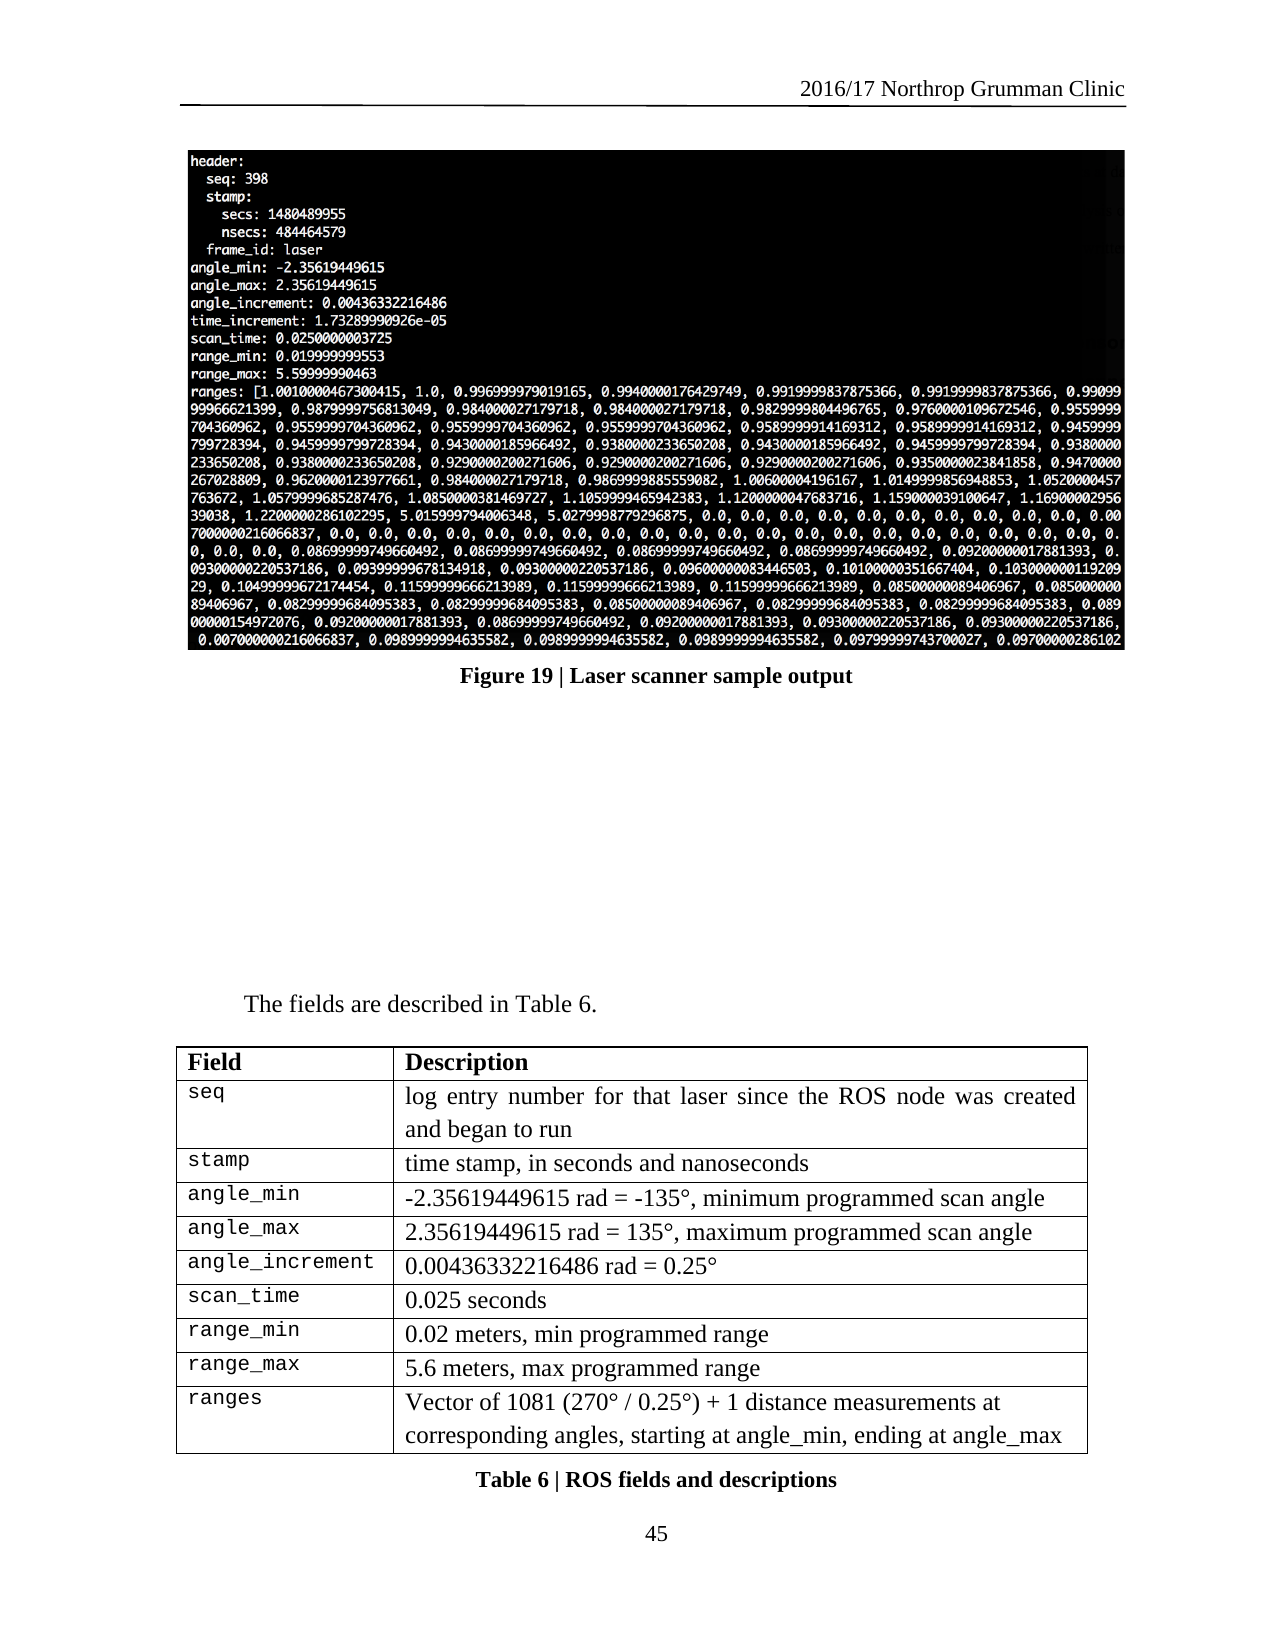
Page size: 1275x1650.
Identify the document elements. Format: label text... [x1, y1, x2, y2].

table_cell 0.02 meters, min programmed range [394, 1319, 1087, 1352]
table_cell seq [177, 1081, 393, 1147]
table_cell Vector of 1081 (270° / 0.25°) + 1 distance measurements at corresponding angles, starting at angle_min, ending at angle_max [394, 1387, 1087, 1453]
table_cell range_max [177, 1353, 393, 1386]
table_cell stamp [177, 1149, 393, 1182]
table_cell range_min [177, 1319, 393, 1352]
table_cell log entry number for that laser since the ROS node was created and began to run [394, 1081, 1087, 1147]
table_cell time stamp, in seconds and nanoseconds [394, 1149, 1087, 1182]
table_header Field [177, 1048, 393, 1080]
table_cell angle_min [177, 1183, 393, 1216]
table_cell 0.025 seconds [394, 1285, 1087, 1318]
picture [187, 150, 1125, 650]
table_cell 5.6 meters, max programmed range [394, 1353, 1087, 1386]
table_cell scan_time [177, 1285, 393, 1318]
table_cell 0.00436332216486 rad = 0.25° [394, 1251, 1087, 1284]
table_cell angle_increment [177, 1251, 393, 1284]
table_cell -2.35619449615 rad = -135°, minimum programmed scan angle [394, 1183, 1087, 1216]
table_cell ranges [177, 1387, 393, 1453]
table_cell 2.35619449615 rad = 135°, maximum programmed scan angle [394, 1217, 1087, 1250]
table_cell angle_max [177, 1217, 393, 1250]
table_header Description [394, 1048, 1087, 1080]
text The fields are described in Table 6. [187, 989, 1125, 1018]
